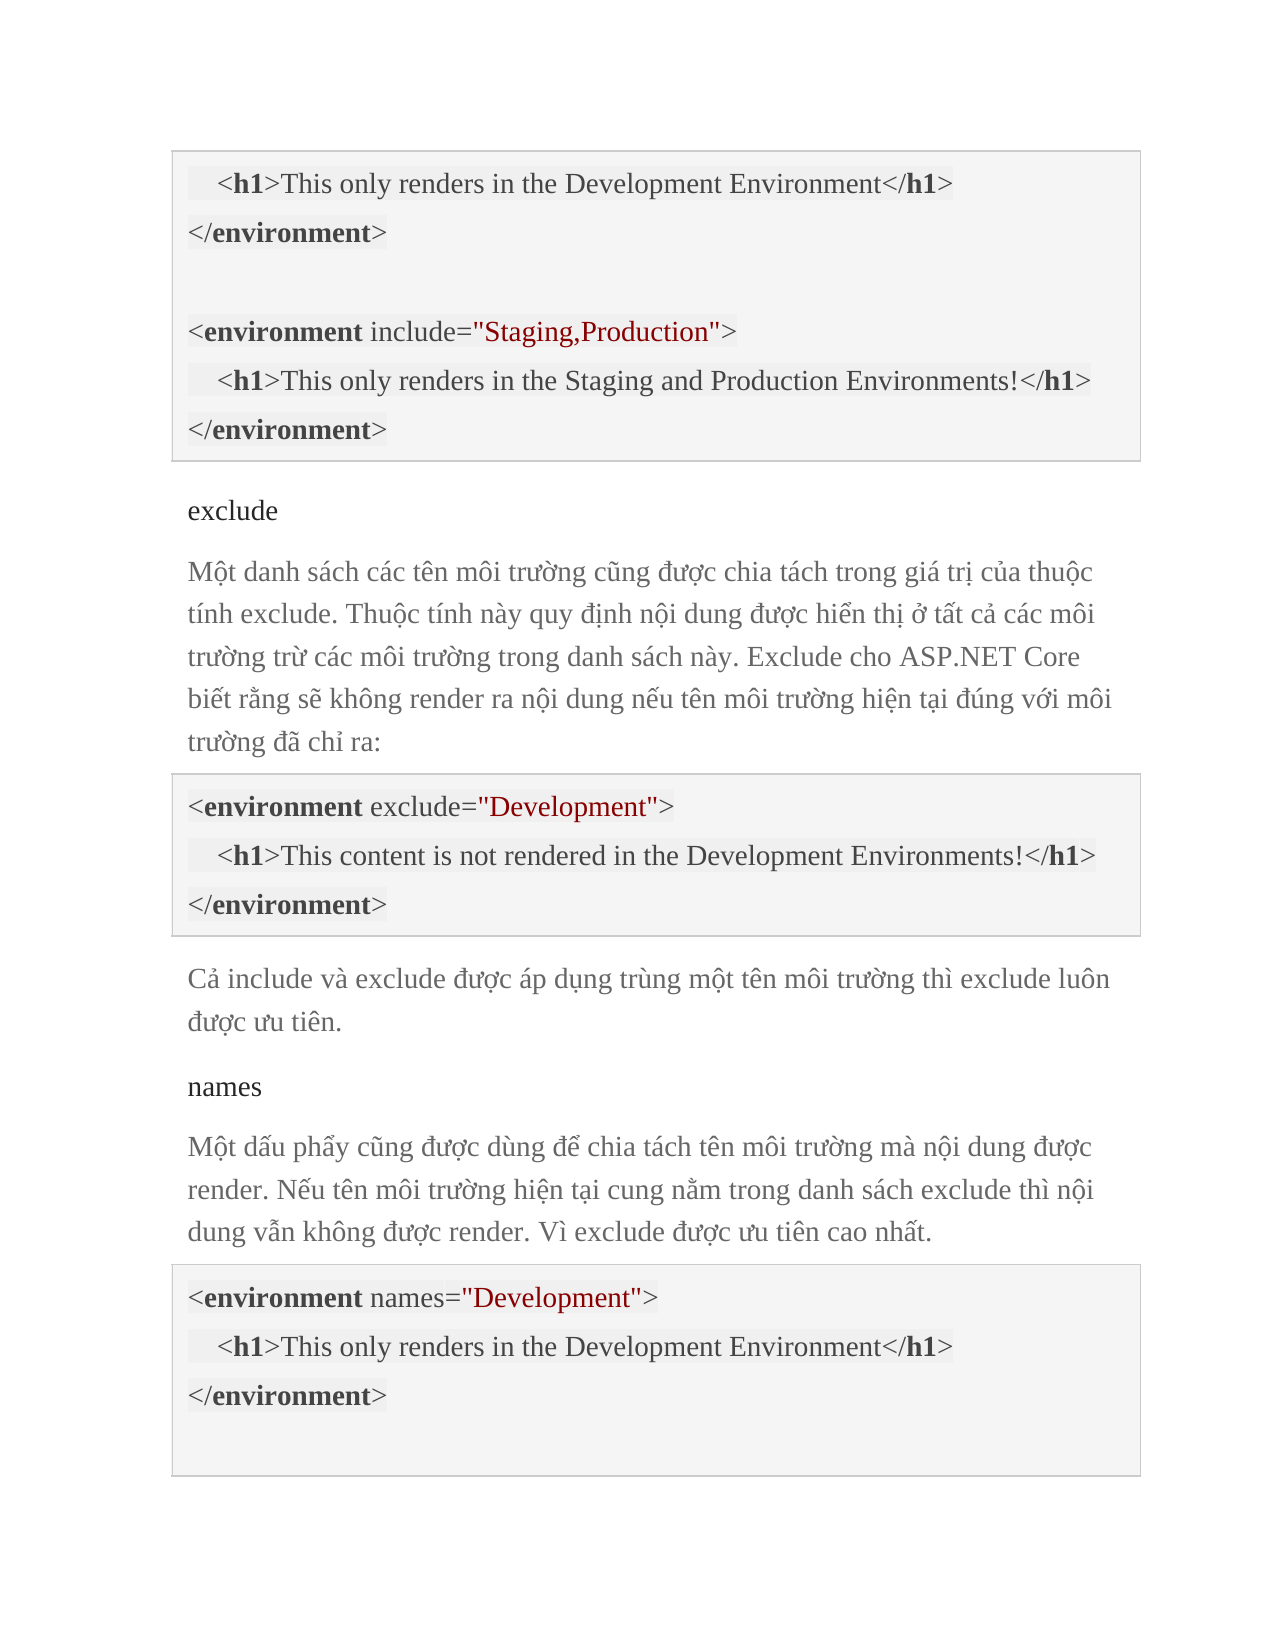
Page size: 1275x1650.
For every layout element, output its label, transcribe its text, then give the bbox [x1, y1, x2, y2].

text </environment> [173, 871, 1140, 935]
text <h1>This only renders in the Development Environment</h1> [173, 1313, 1140, 1362]
text Một dấu phẩy cũng được dùng để chia tách tên môi trường mà nội dung được render. Nếu tên môi trường hiện tại cung nằm trong danh sách exclude thì nội dung vẫn không được render. Vì exclude được ưu tiên cao nhất. [187, 1121, 1125, 1248]
subtitle exclude [187, 493, 1125, 526]
text <h1>This only renders in the Staging and Production Environments!</h1> [173, 347, 1140, 396]
text <environment exclude="Development"> [173, 775, 1140, 822]
text <environment names="Development"> [173, 1265, 1140, 1313]
text <h1>This content is not rendered in the Development Environments!</h1> [173, 822, 1140, 871]
text </environment> [173, 396, 1140, 460]
subtitle names [187, 1069, 1125, 1102]
text Một danh sách các tên môi trường cũng được chia tách trong giá trị của thuộc tính exclude. Thuộc tính này quy định nội dung được hiển thị ở tất cả các môi trường trừ các môi trường trong danh sách này. Exclude cho ASP.NET Core biết rằng sẽ không render ra nội dung nếu tên môi trường hiện tại đúng với môi trường đã chỉ ra: [187, 545, 1125, 757]
text </environment> [173, 1362, 1140, 1411]
text </environment> [173, 199, 1140, 248]
text <h1>This only renders in the Development Environment</h1> [173, 152, 1140, 199]
text <environment include="Staging,Production"> [173, 297, 1140, 347]
text Cả include và exclude được áp dụng trùng một tên môi trường thì exclude luôn được ưu tiên. [187, 953, 1125, 1038]
